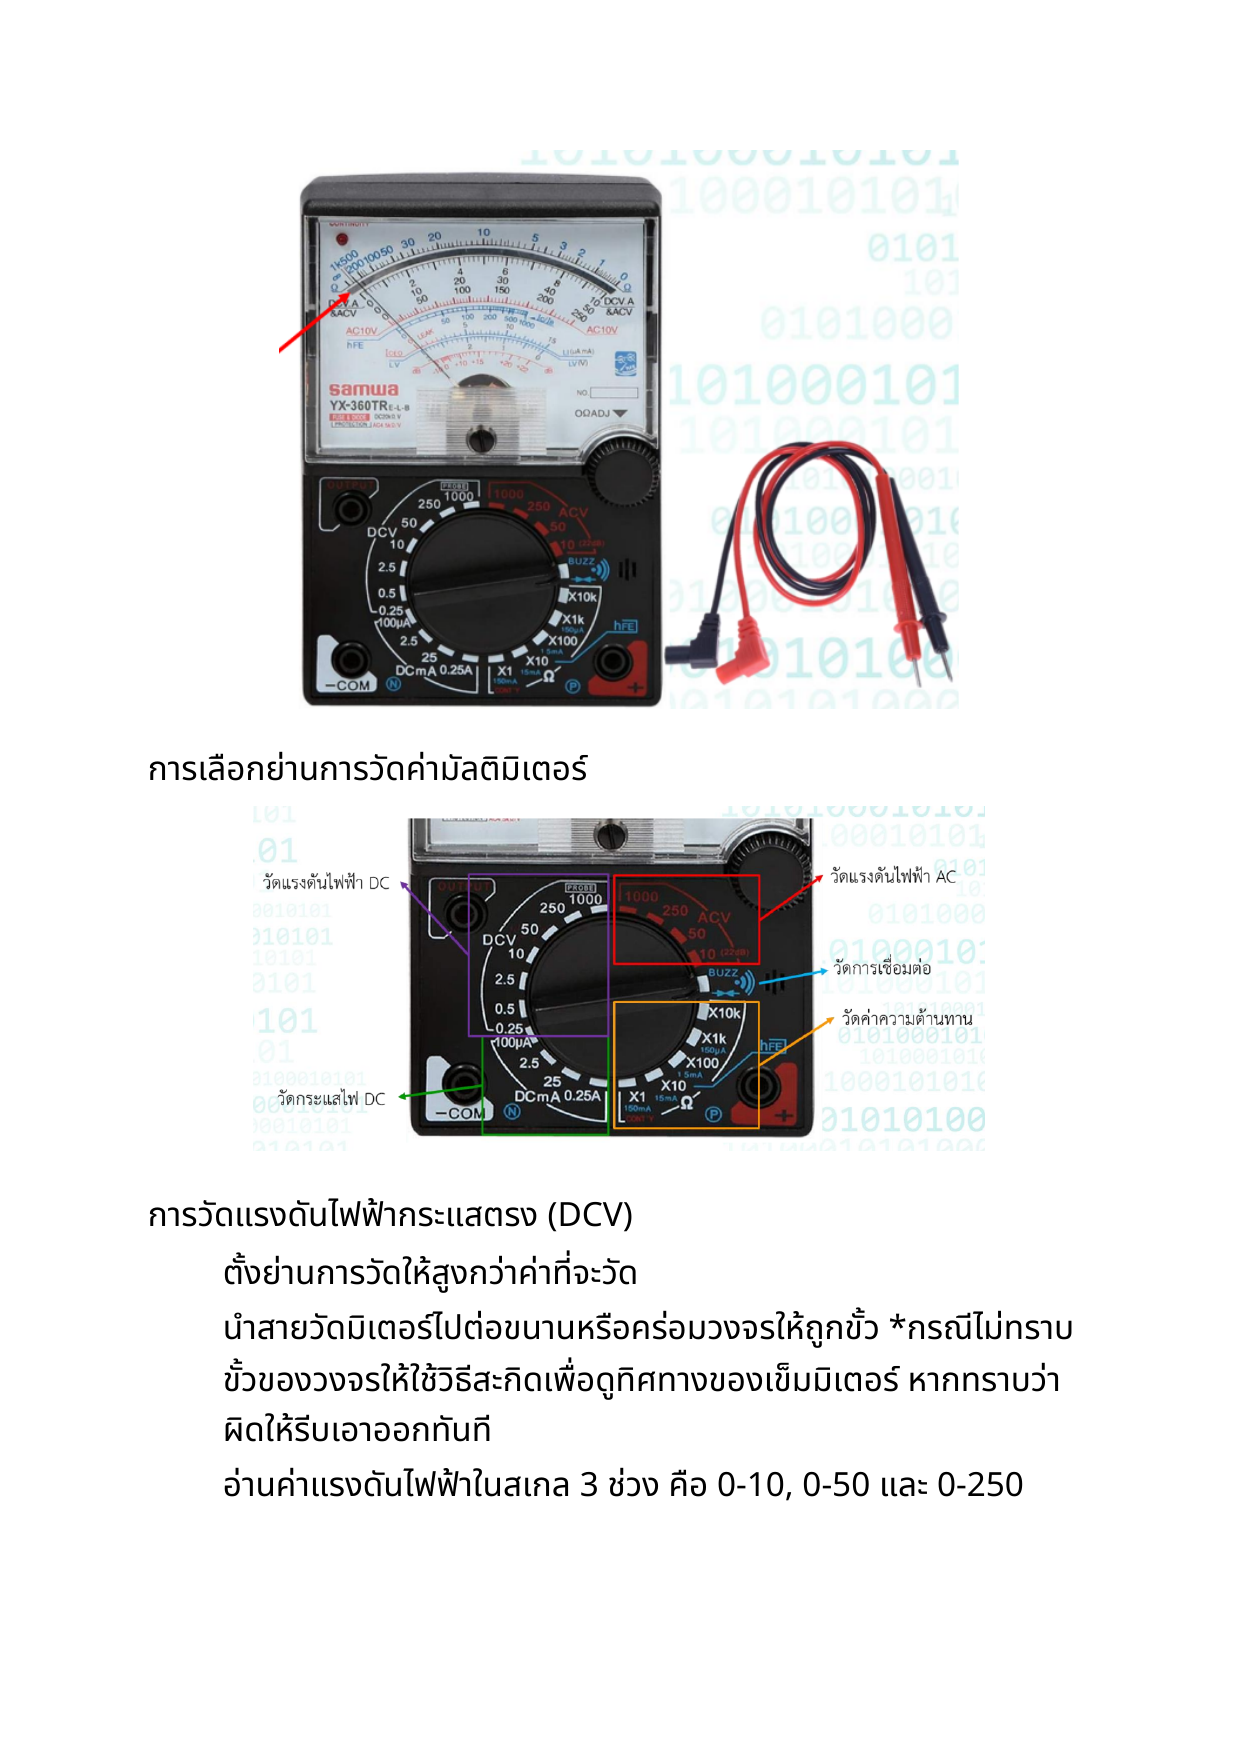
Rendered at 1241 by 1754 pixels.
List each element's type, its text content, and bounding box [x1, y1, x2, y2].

text นำสายวัดมิเตอร์ไปต่อขนานหรือคร่อมวงจรให้ถูกขั้ว *กรณีไม่ทราบขั้วของวงจรให้ใช้วิธีสะกิดเพื่อดูทิศทางของเข็มมิเตอร์ หากทราบว่าผิดให้รีบเอาออกทันที [223, 1304, 1090, 1454]
subtitle การวัดแรงดันไฟฟ้ากระแสตรง (DCV) [148, 1191, 1090, 1242]
picture [279, 150, 959, 709]
text อ่านค่าแรงดันไฟฟ้าในสเกล 3 ช่วง คือ 0-10, 0-50 และ 0-250 [223, 1461, 1090, 1511]
text ตั้งย่านการวัดให้สูงกว่าค่าที่จะวัด [148, 1254, 1090, 1298]
subtitle การเลือกย่านการวัดค่ามัลติมิเตอร์ [148, 750, 1090, 793]
picture [253, 806, 985, 1151]
